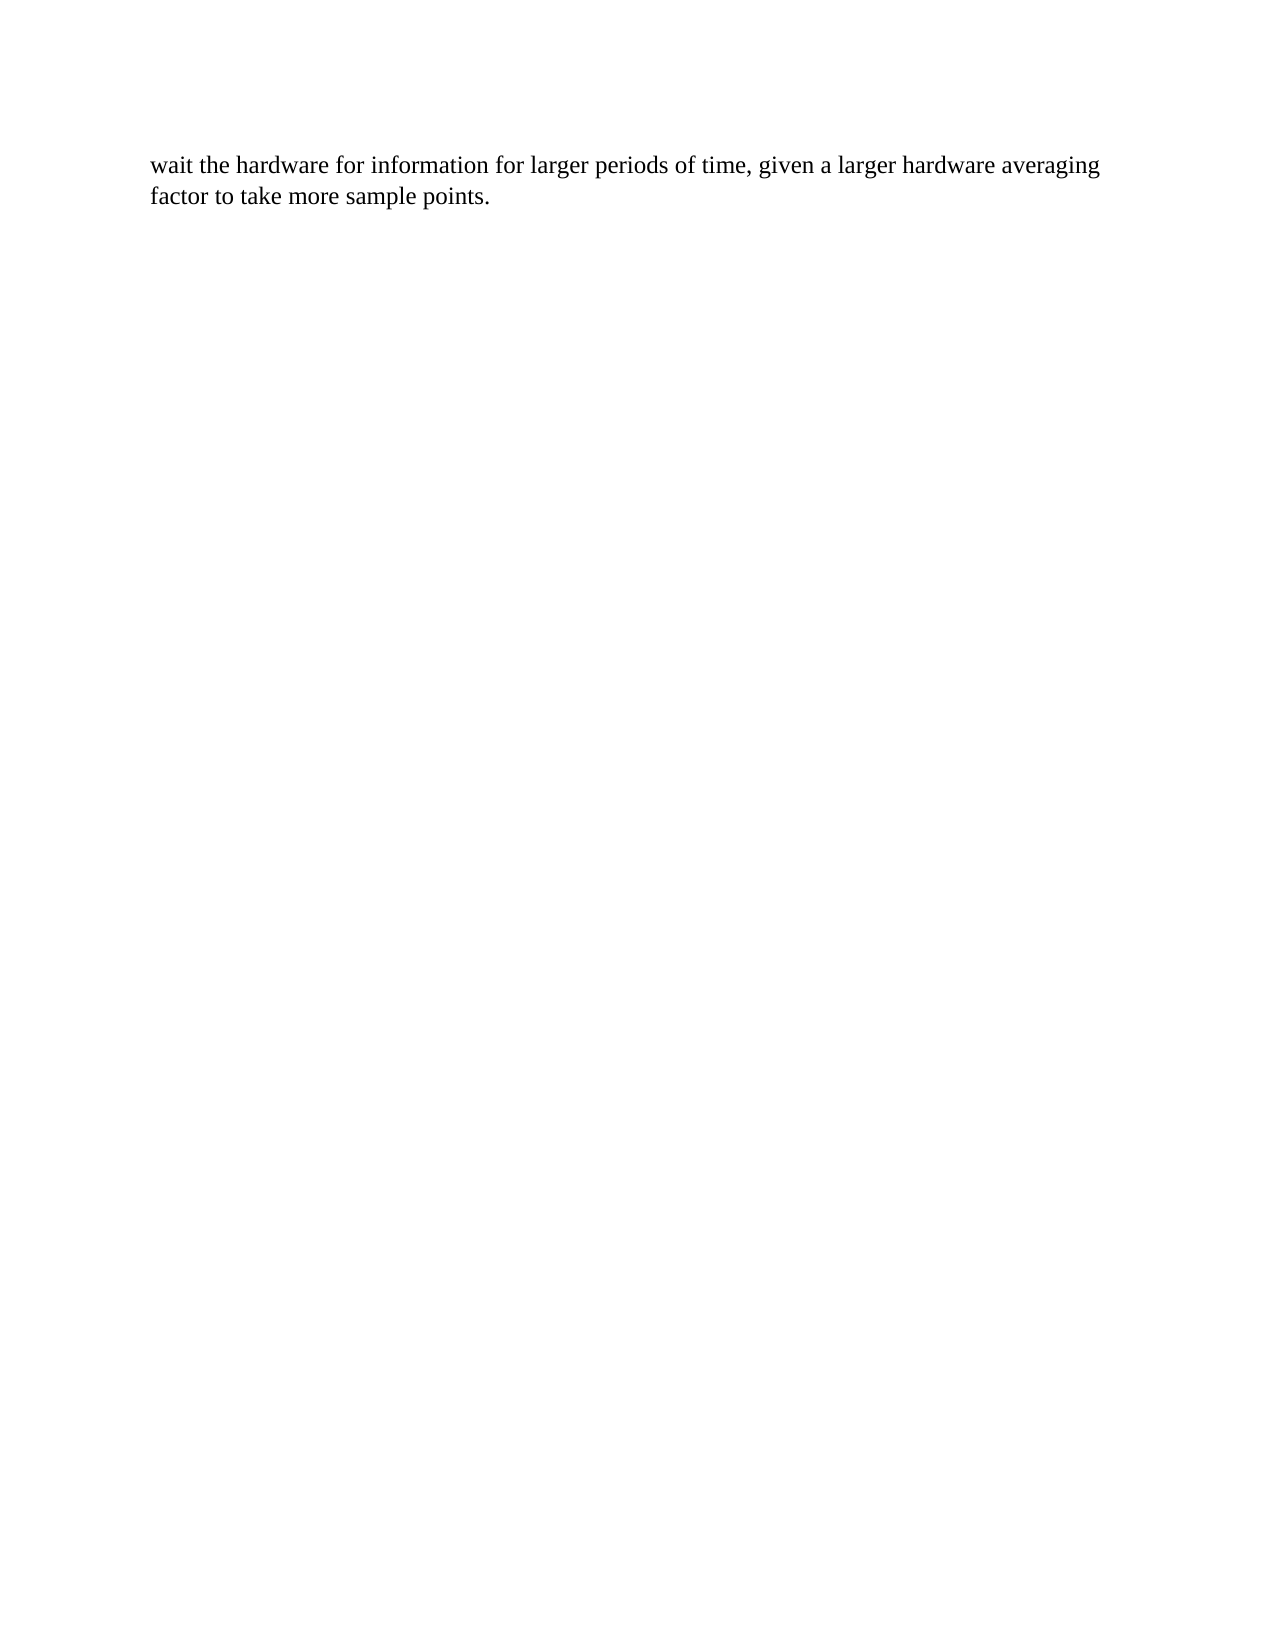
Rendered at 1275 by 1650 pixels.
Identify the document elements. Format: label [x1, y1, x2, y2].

text [150, 150, 1125, 210]
